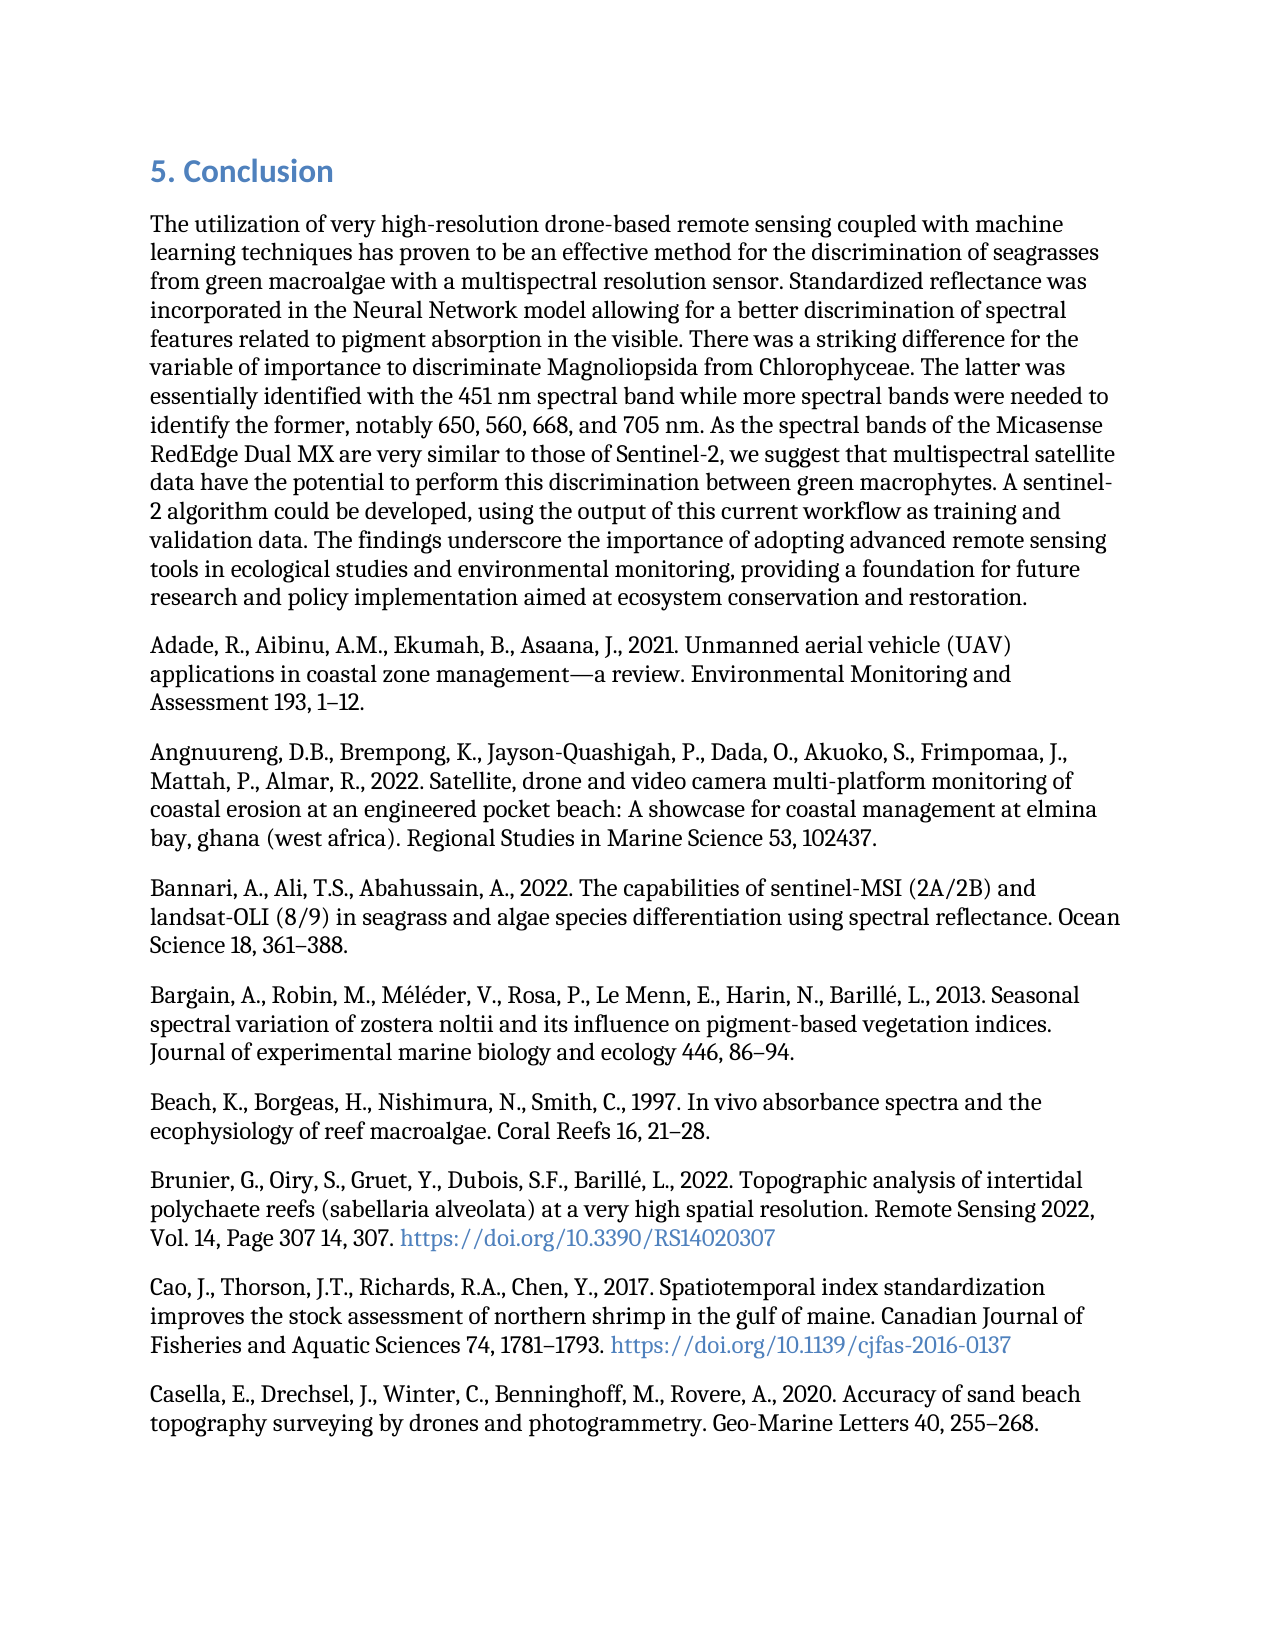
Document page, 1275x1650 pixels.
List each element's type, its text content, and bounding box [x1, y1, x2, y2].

text The utilization of very high-resolution drone-based remote sensing coupled with machine learning techniques has proven to be an effective method for the discrimination of seagrasses from green macroalgae with a multispectral resolution sensor. Standardized reflectance was incorporated in the Neural Network model allowing for a better discrimination of spectral features related to pigment absorption in the visible. There was a striking difference for the variable of importance to discriminate Magnoliopsida from Chlorophyceae. The latter was essentially identified with the 451 nm spectral band while more spectral bands were needed to identify the former, notably 650, 560, 668, and 705 nm. As the spectral bands of the Micasense RedEdge Dual MX are very similar to those of Sentinel-2, we suggest that multispectral satellite data have the potential to perform this discrimination between green macrophytes. A sentinel-2 algorithm could be developed, using the output of this current workflow as training and validation data. The findings underscore the importance of adopting advanced remote sensing tools in ecological studies and environmental monitoring, providing a foundation for future research and policy implementation aimed at ecosystem conservation and restoration. [150, 209, 1125, 612]
text Bannari, A., Ali, T.S., Abahussain, A., 2022. The capabilities of sentinel-MSI (2A/2B) and landsat-OLI (8/9) in seagrass and algae species differentiation using spectral reflectance. Ocean Science 18, 361–388. [150, 874, 1125, 960]
text Adade, R., Aibinu, A.M., Ekumah, B., Asaana, J., 2021. Unmanned aerial vehicle (UAV) applications in coastal zone management—a review. Environmental Monitoring and Assessment 193, 1–12. [150, 631, 1125, 717]
text Angnuureng, D.B., Brempong, K., Jayson-Quashigah, P., Dada, O., Akuoko, S., Frimpomaa, J., Mattah, P., Almar, R., 2022. Satellite, drone and video camera multi-platform monitoring of coastal erosion at an engineered pocket beach: A showcase for coastal management at elmina bay, ghana (west africa). Regional Studies in Marine Science 53, 102437. [150, 738, 1125, 853]
text Brunier, G., Oiry, S., Gruet, Y., Dubois, S.F., Barillé, L., 2022. Topographic analysis of intertidal polychaete reefs (sabellaria alveolata) at a very high spatial resolution. Remote Sensing 2022, Vol. 14, Page 307 14, 307. https://doi.org/10.3390/RS14020307 [150, 1166, 1125, 1252]
text Casella, E., Drechsel, J., Winter, C., Benninghoff, M., Rovere, A., 2020. Accuracy of sand beach topography surveying by drones and photogrammetry. Geo-Marine Letters 40, 255–268. [150, 1380, 1125, 1438]
text Cao, J., Thorson, J.T., Richards, R.A., Chen, Y., 2017. Spatiotemporal index standardization improves the stock assessment of northern shrimp in the gulf of maine. Canadian Journal of Fisheries and Aquatic Sciences 74, 1781–1793. https://doi.org/10.1139/cjfas-2016-0137 [150, 1273, 1125, 1359]
text Bargain, A., Robin, M., Méléder, V., Rosa, P., Le Menn, E., Harin, N., Barillé, L., 2013. Seasonal spectral variation of zostera noltii and its influence on pigment-based vegetation indices. Journal of experimental marine biology and ecology 446, 86–94. [150, 981, 1125, 1067]
subtitle 5. Conclusion [150, 150, 1125, 191]
text Beach, K., Borgeas, H., Nishimura, N., Smith, C., 1997. In vivo absorbance spectra and the ecophysiology of reef macroalgae. Coral Reefs 16, 21–28. [150, 1088, 1125, 1145]
